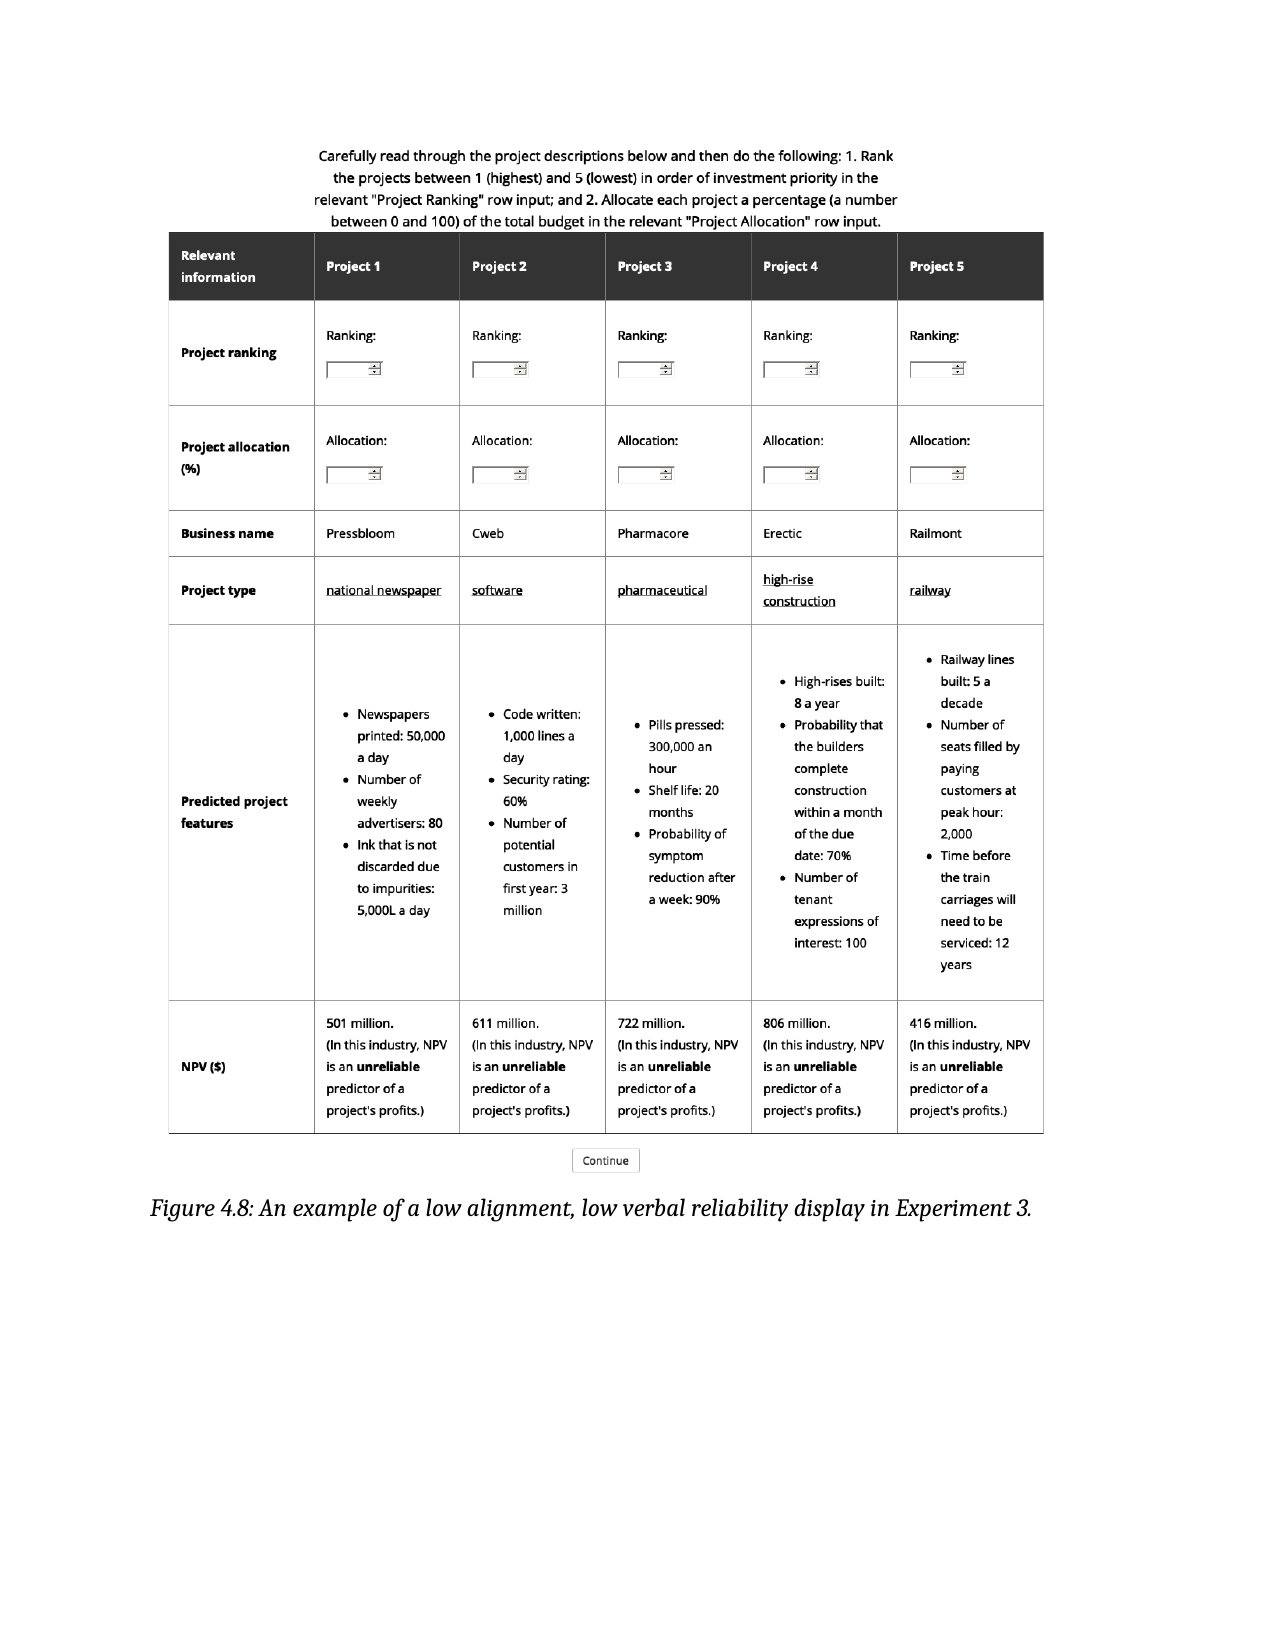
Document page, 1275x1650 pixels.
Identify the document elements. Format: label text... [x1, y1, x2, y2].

picture [168, 150, 1044, 1173]
text Figure 4.8: An example of a low alignment, low verbal reliability display in Experiment 3. [150, 1194, 1125, 1222]
